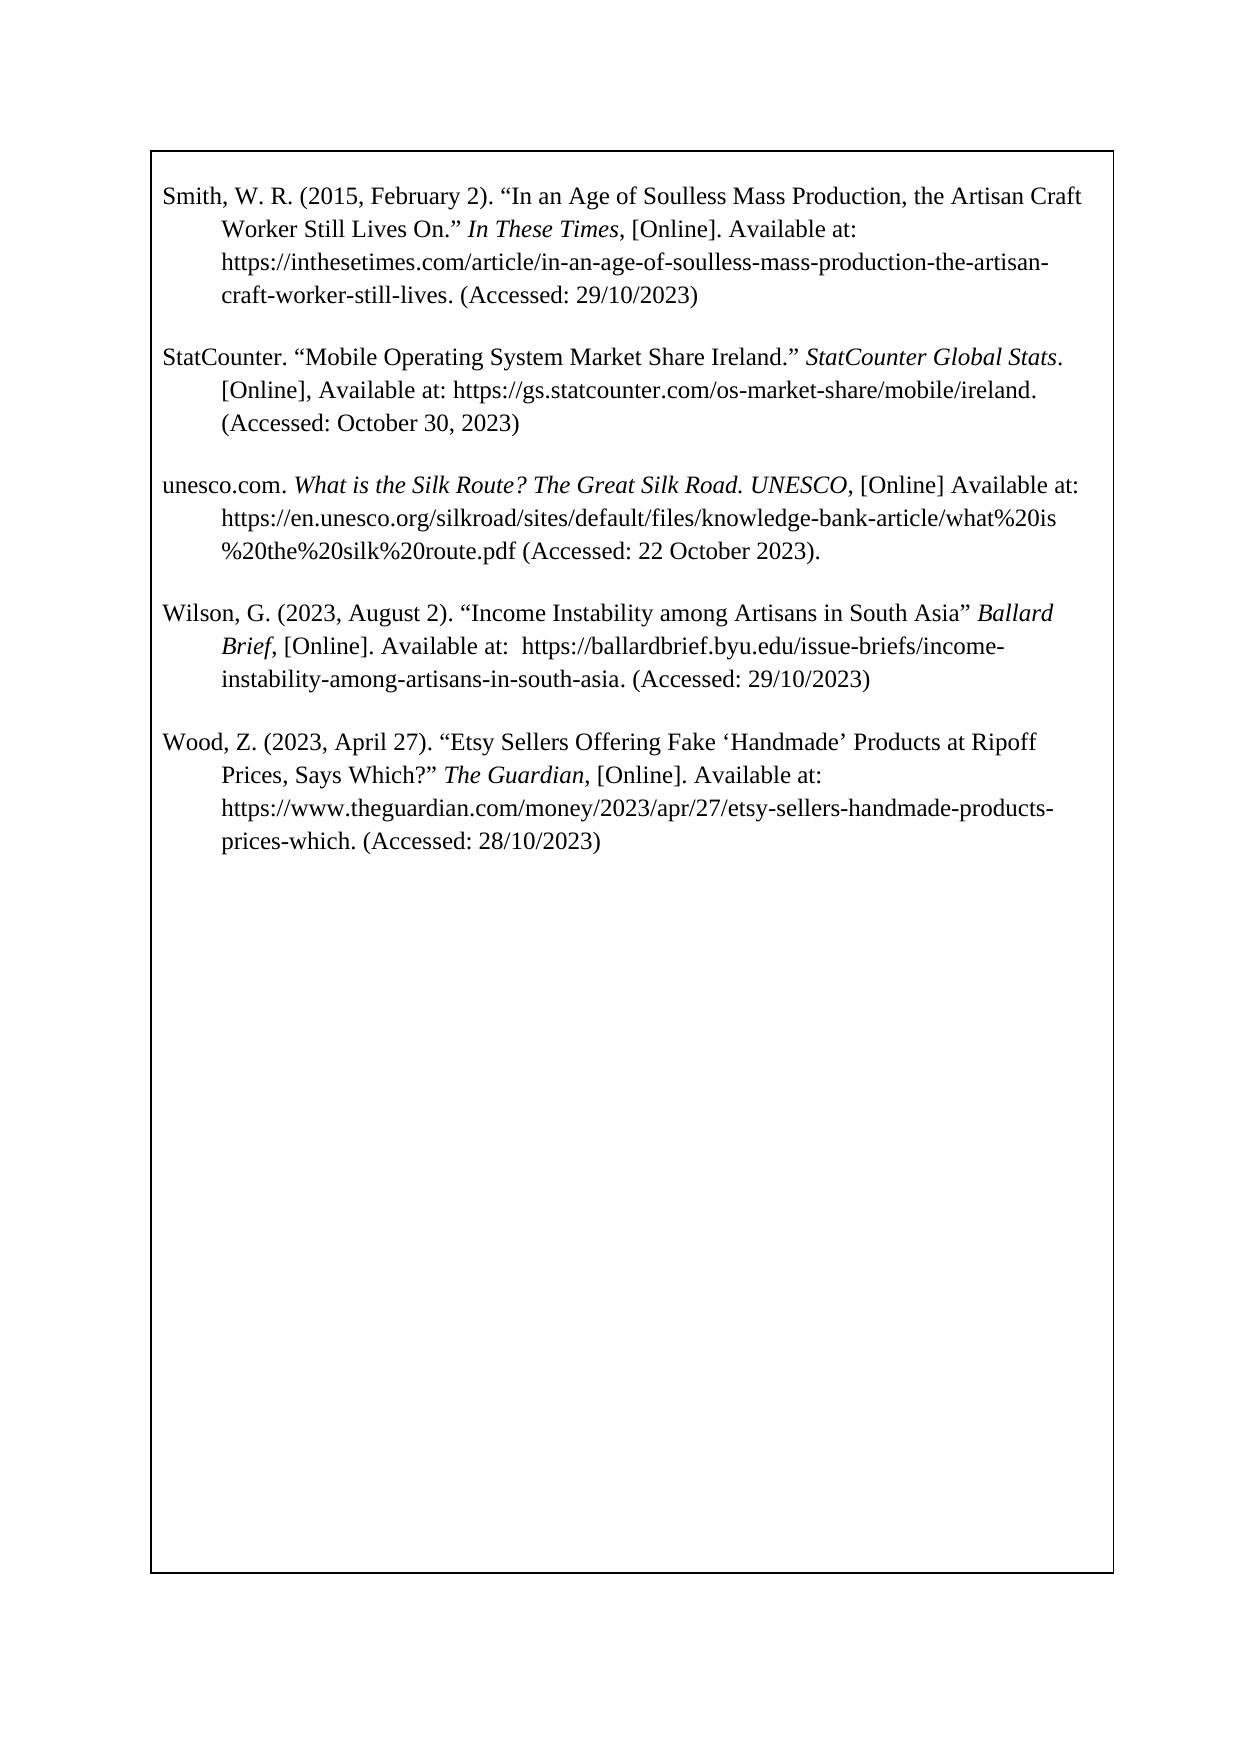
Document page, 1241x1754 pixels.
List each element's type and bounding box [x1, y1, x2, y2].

table_cell [152, 152, 1113, 1572]
